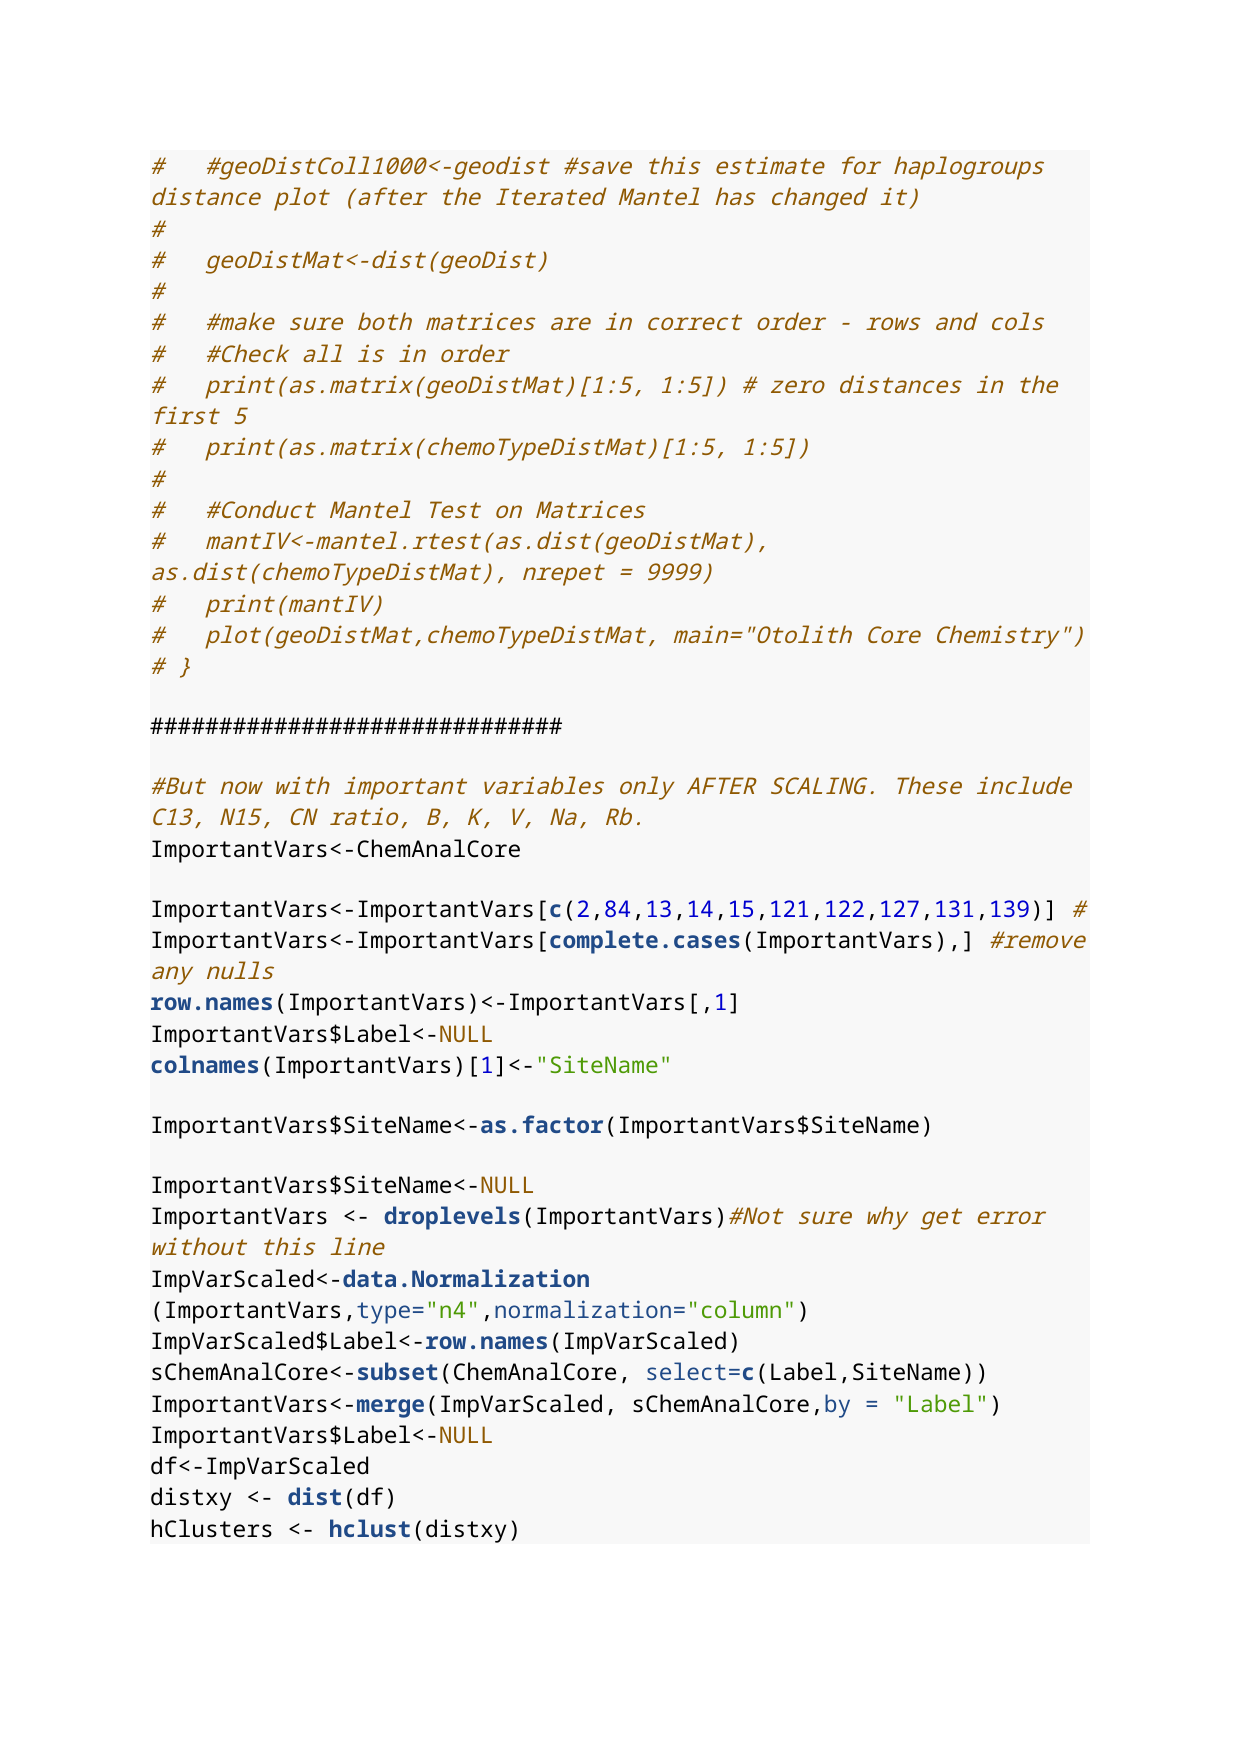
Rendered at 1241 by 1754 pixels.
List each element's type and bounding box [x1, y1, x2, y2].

text [150, 150, 1090, 1544]
